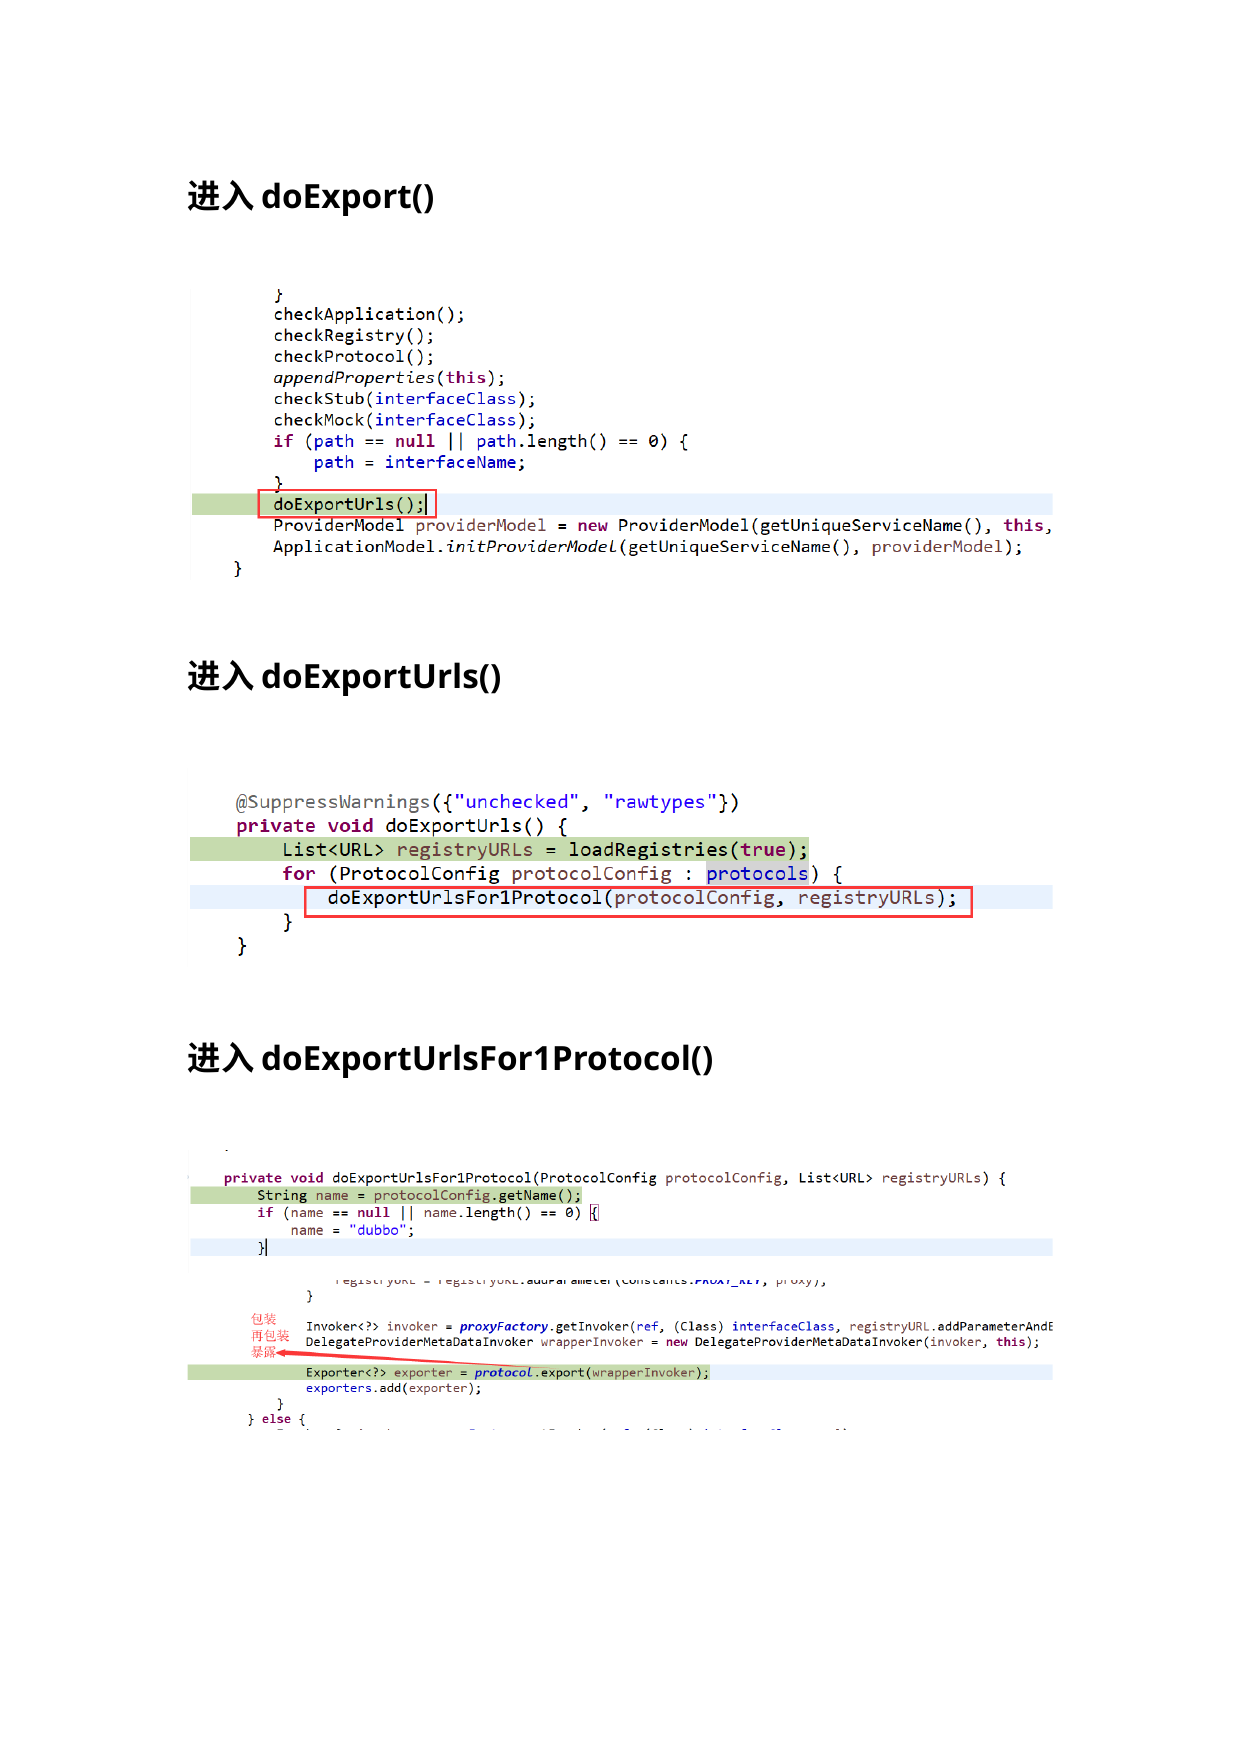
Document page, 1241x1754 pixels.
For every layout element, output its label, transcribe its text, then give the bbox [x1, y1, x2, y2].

subtitle 进入doExportUrlsFor1Protocol() [187, 1023, 1053, 1088]
picture [187, 1280, 1053, 1430]
picture [187, 289, 1053, 580]
subtitle 进入doExportUrls() [187, 641, 1053, 706]
subtitle 进入doExport() [187, 162, 1053, 227]
picture [187, 1150, 1053, 1273]
picture [187, 768, 1053, 967]
